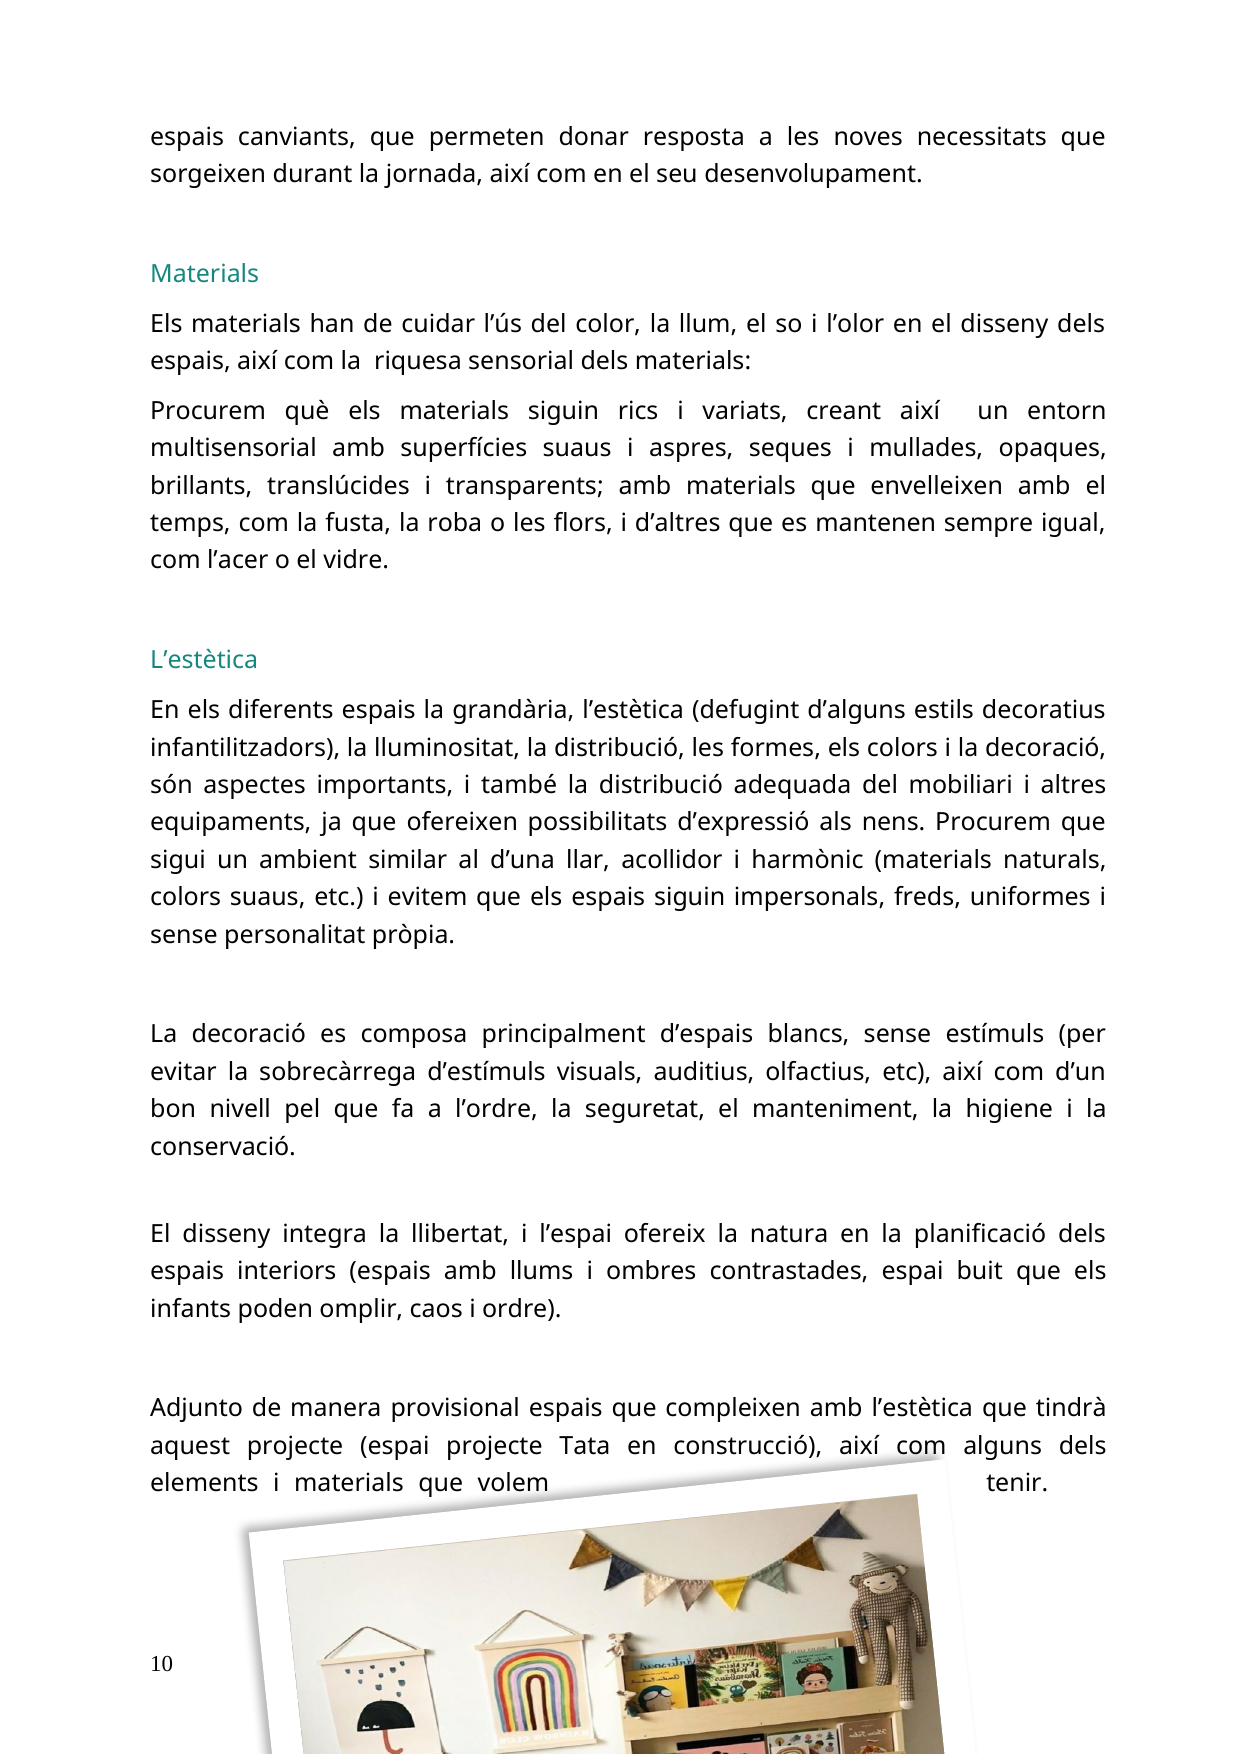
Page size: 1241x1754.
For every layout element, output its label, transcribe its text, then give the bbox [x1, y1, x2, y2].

text En els diferents espais la grandària, l’estètica (defugint d’alguns estils decoratius infantilitzadors), la lluminositat, la distribució, les formes, els colors i la decoració, són aspectes importants, i també la distribució adequada del mobiliari i altres equipaments, ja que ofereixen possibilitats d’expressió als nens. Procurem que sigui un ambient similar al d’una llar, acollidor i harmònic (materials naturals, colors suaus, etc.) i evitem que els espais siguin impersonals, freds, uniformes i sense personalitat pròpia. [150, 692, 1107, 950]
text L’estètica [150, 642, 1107, 676]
text Els materials han de cuidar l’ús del color, la llum, el so i l’olor en el disseny dels espais, així com la riquesa sensorial dels materials: [150, 305, 1107, 377]
text La decoració es composa principalment d’espais blancs, sense estímuls (per evitar la sobrecàrrega d’estímuls visuals, auditius, olfactius, etc), així com d’un bon nivell pel que fa a l’ordre, la seguretat, el manteniment, la higiene i la conservació. [150, 1016, 1107, 1162]
text El disseny integra la llibertat, i l’espai ofereix la natura en la planificació dels espais interiors (espais amb llums i ombres contrastades, espai buit que els infants poden omplir, caos i ordre). [150, 1178, 1107, 1324]
text Procurem què els materials siguin rics i variats, creant així un entorn multisensorial amb superfícies suaus i aspres, seques i mullades, opaques, brillants, translúcides i transparents; amb materials que envelleixen amb el temps, com la fusta, la roba o les flors, i d’altres que es mantenen sempre igual, com l’acer o el vidre. [150, 393, 1107, 576]
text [150, 118, 1107, 190]
text Materials [150, 255, 1107, 289]
text Adjunto de manera provisional espais que compleixen amb l’estètica que tindrà aquest projecte (espai projecte Tata en construcció), així com alguns dels elements i materials que volem tenir. [150, 1390, 1107, 1499]
picture [285, 1494, 944, 1754]
